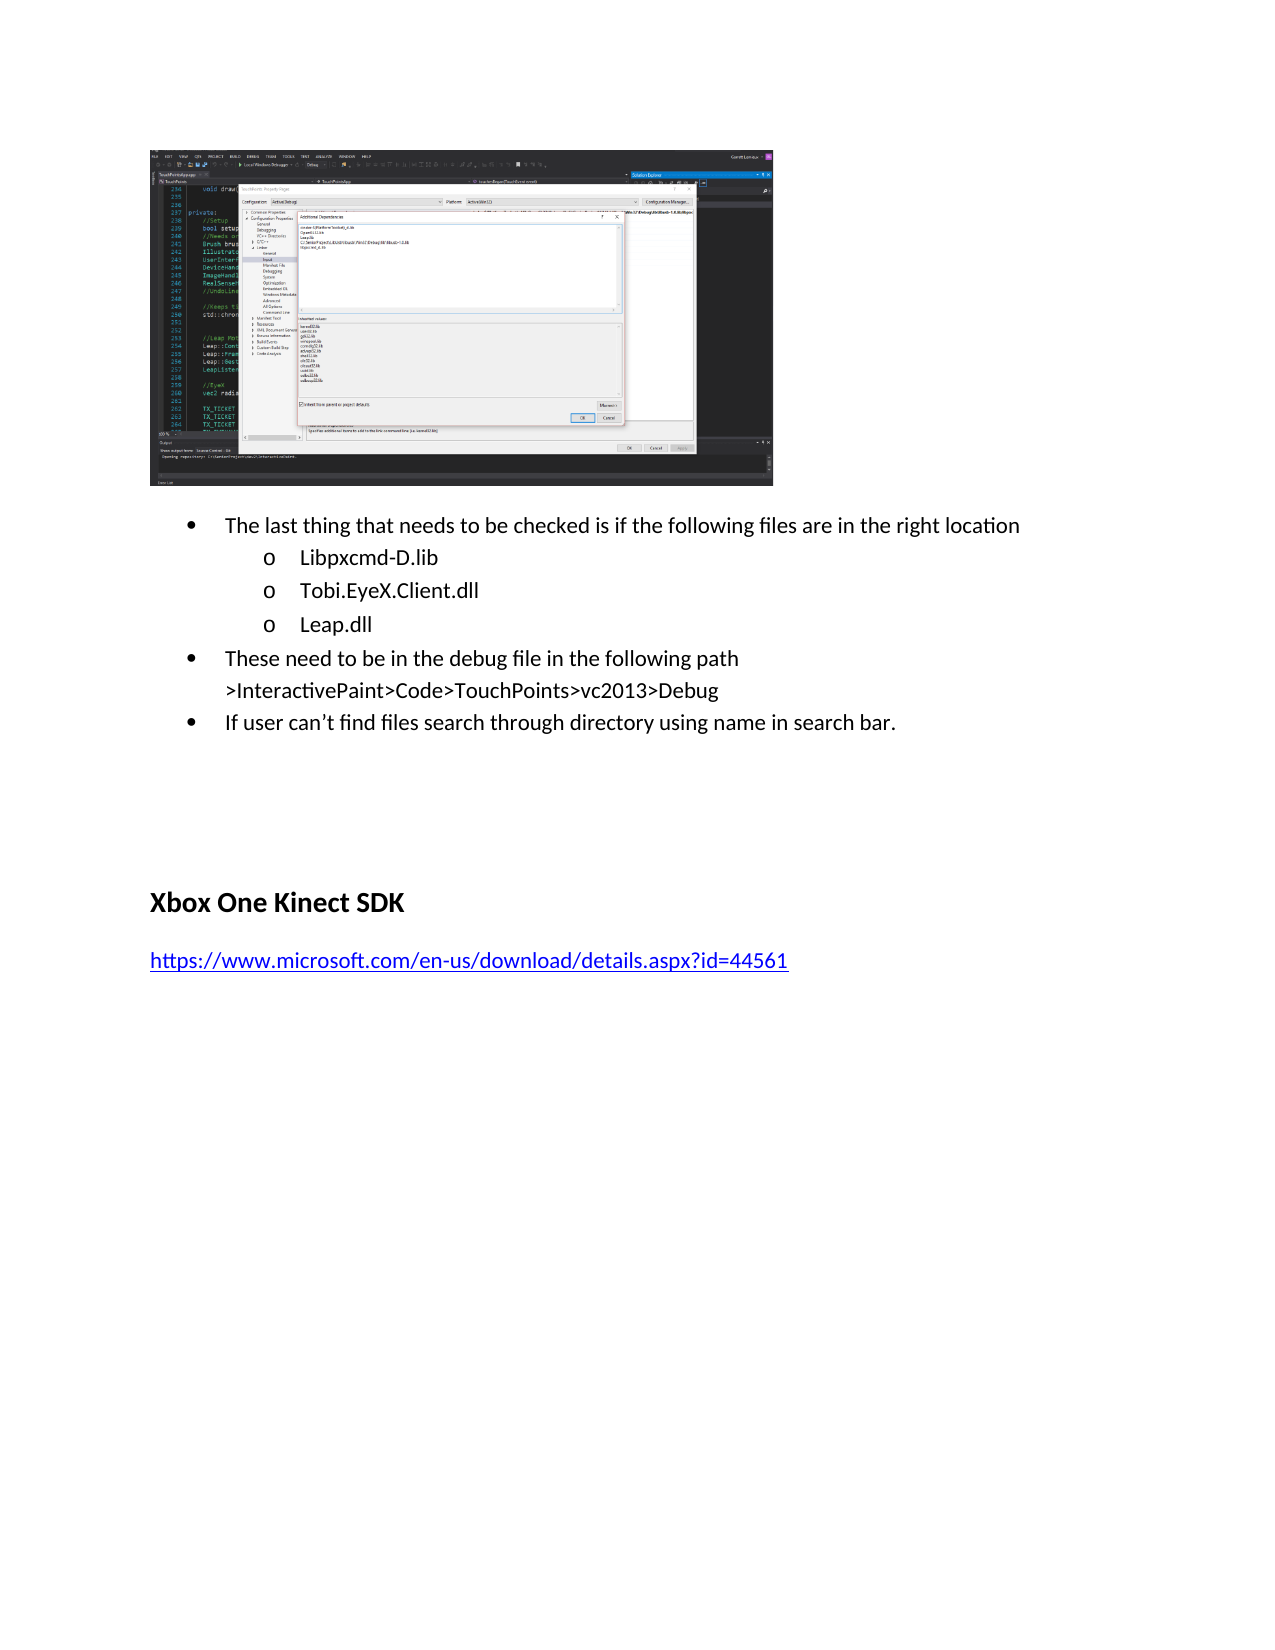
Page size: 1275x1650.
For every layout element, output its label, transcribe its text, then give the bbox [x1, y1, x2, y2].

text https://www.microsoft.com/en-us/download/details.aspx?id=44561 [150, 946, 1125, 974]
list Leap.dll [262, 610, 1125, 639]
list Libpxcmd-D.lib [262, 543, 1125, 572]
list If user can’t find files search through directory using name in search bar. [187, 708, 1125, 736]
list The last thing that needs to be checked is if the following files are in the right location [187, 511, 1125, 539]
text Xbox One Kinect SDK [150, 884, 1125, 920]
list These need to be in the debug file in the following path >InteractivePaint>Code>TouchPoints>vc2013>Debug [187, 644, 1125, 704]
list Tobi.EyeX.Client.dll [262, 577, 1125, 606]
picture [150, 150, 774, 486]
